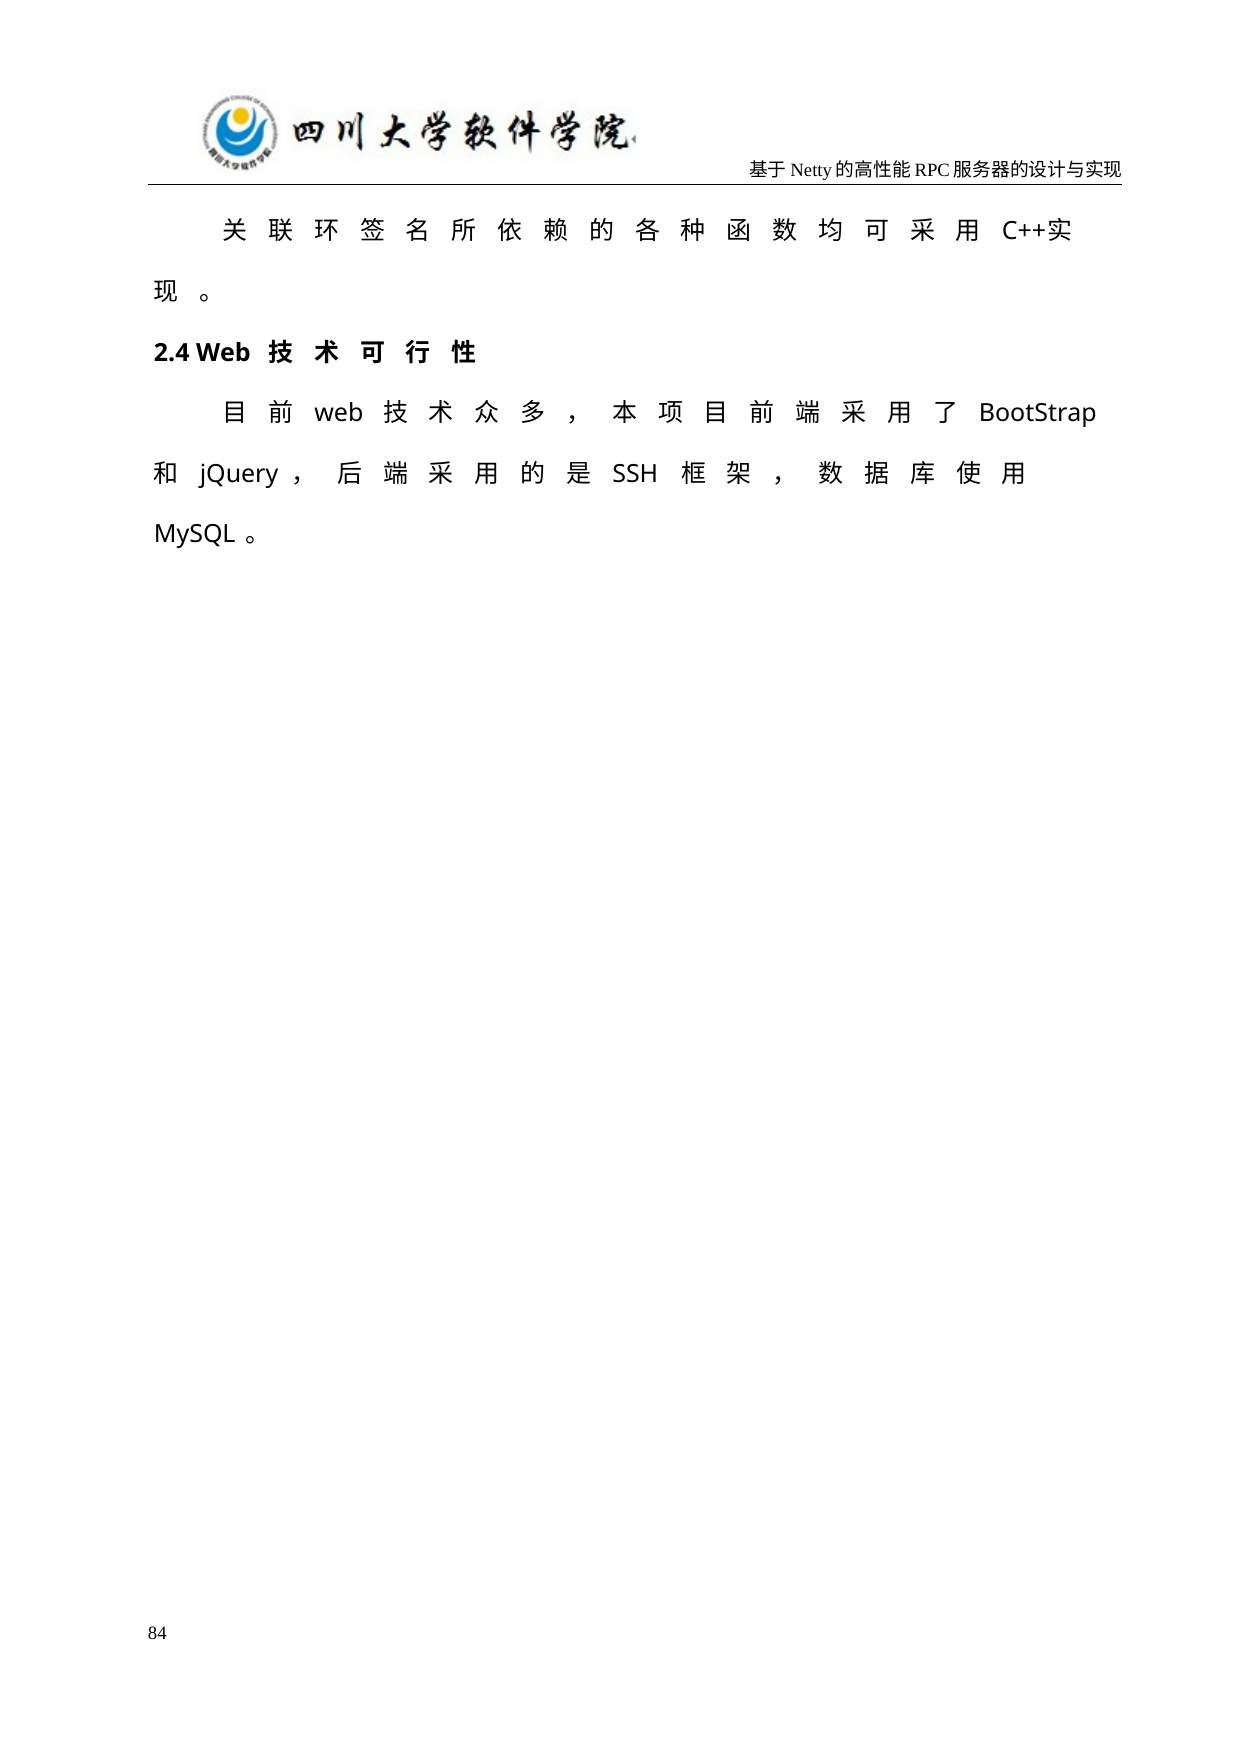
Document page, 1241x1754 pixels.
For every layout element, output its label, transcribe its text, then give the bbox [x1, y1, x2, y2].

picture [197, 88, 639, 177]
text 目前web技术众多，本项目前端采用了BootStrap和jQuery，后端采用的是SSH框架，数据库使用MySQL。 [154, 380, 1116, 562]
text 2.4 Web技术可行性 [154, 320, 1116, 380]
text 关联环签名所依赖的各种函数均可采用C++实现。 [154, 198, 1116, 320]
